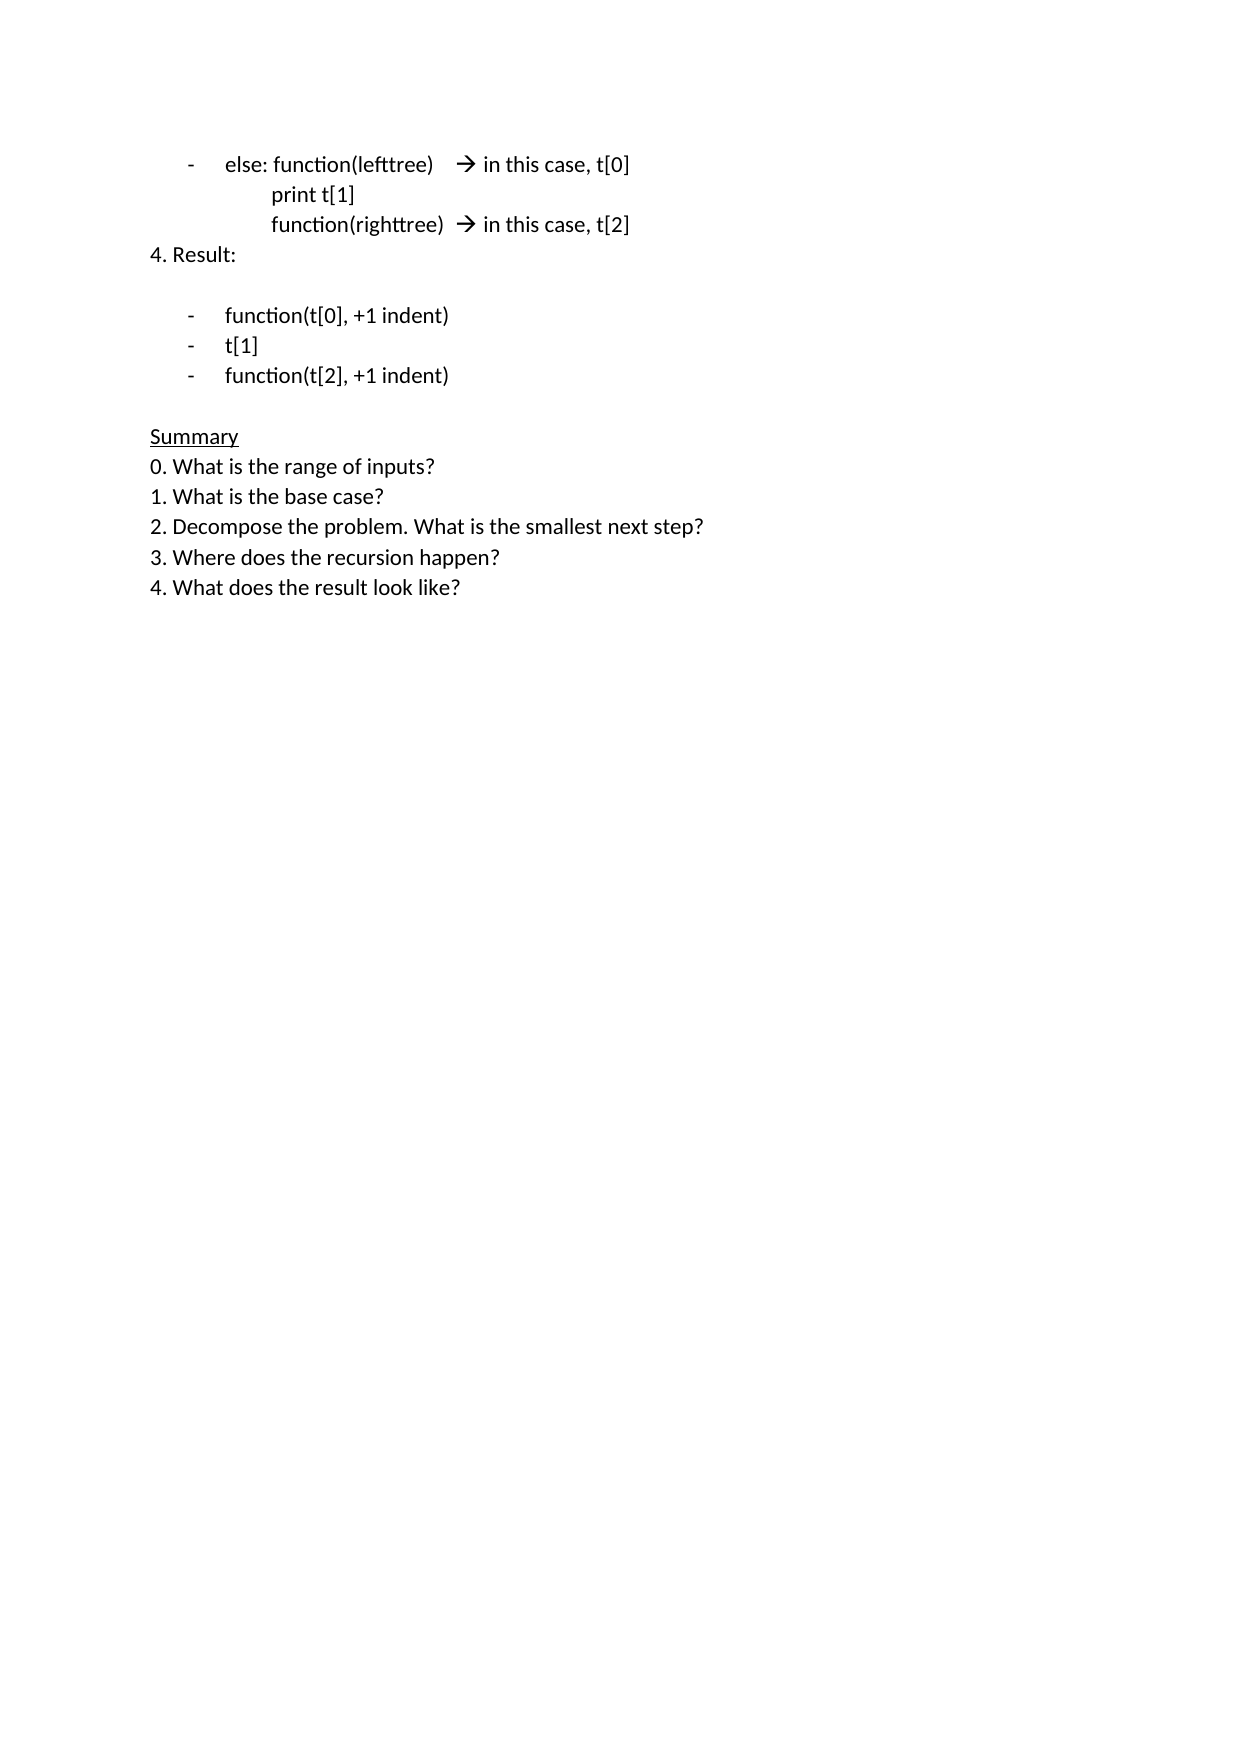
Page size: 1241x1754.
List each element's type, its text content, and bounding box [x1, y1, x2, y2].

list else: function(lefttree) in this case, t[0] [187, 150, 1090, 178]
text 0. What is the range of inputs? [150, 452, 1090, 480]
text 4. Result: [150, 241, 1090, 269]
list function(t[0], +1 indent) [187, 301, 1090, 329]
text Summary [150, 422, 1090, 450]
text 1. What is the base case? [150, 482, 1090, 510]
text 2. Decompose the problem. What is the smallest next step? [150, 512, 1090, 541]
text 3. Where does the recursion happen? [150, 543, 1090, 571]
text 4. What does the result look like? [150, 573, 1090, 601]
list print t[1] [225, 180, 1090, 208]
list function(t[2], +1 indent) [187, 361, 1090, 389]
list function(righttree) in this case, t[2] [225, 210, 1090, 238]
list t[1] [187, 331, 1090, 359]
